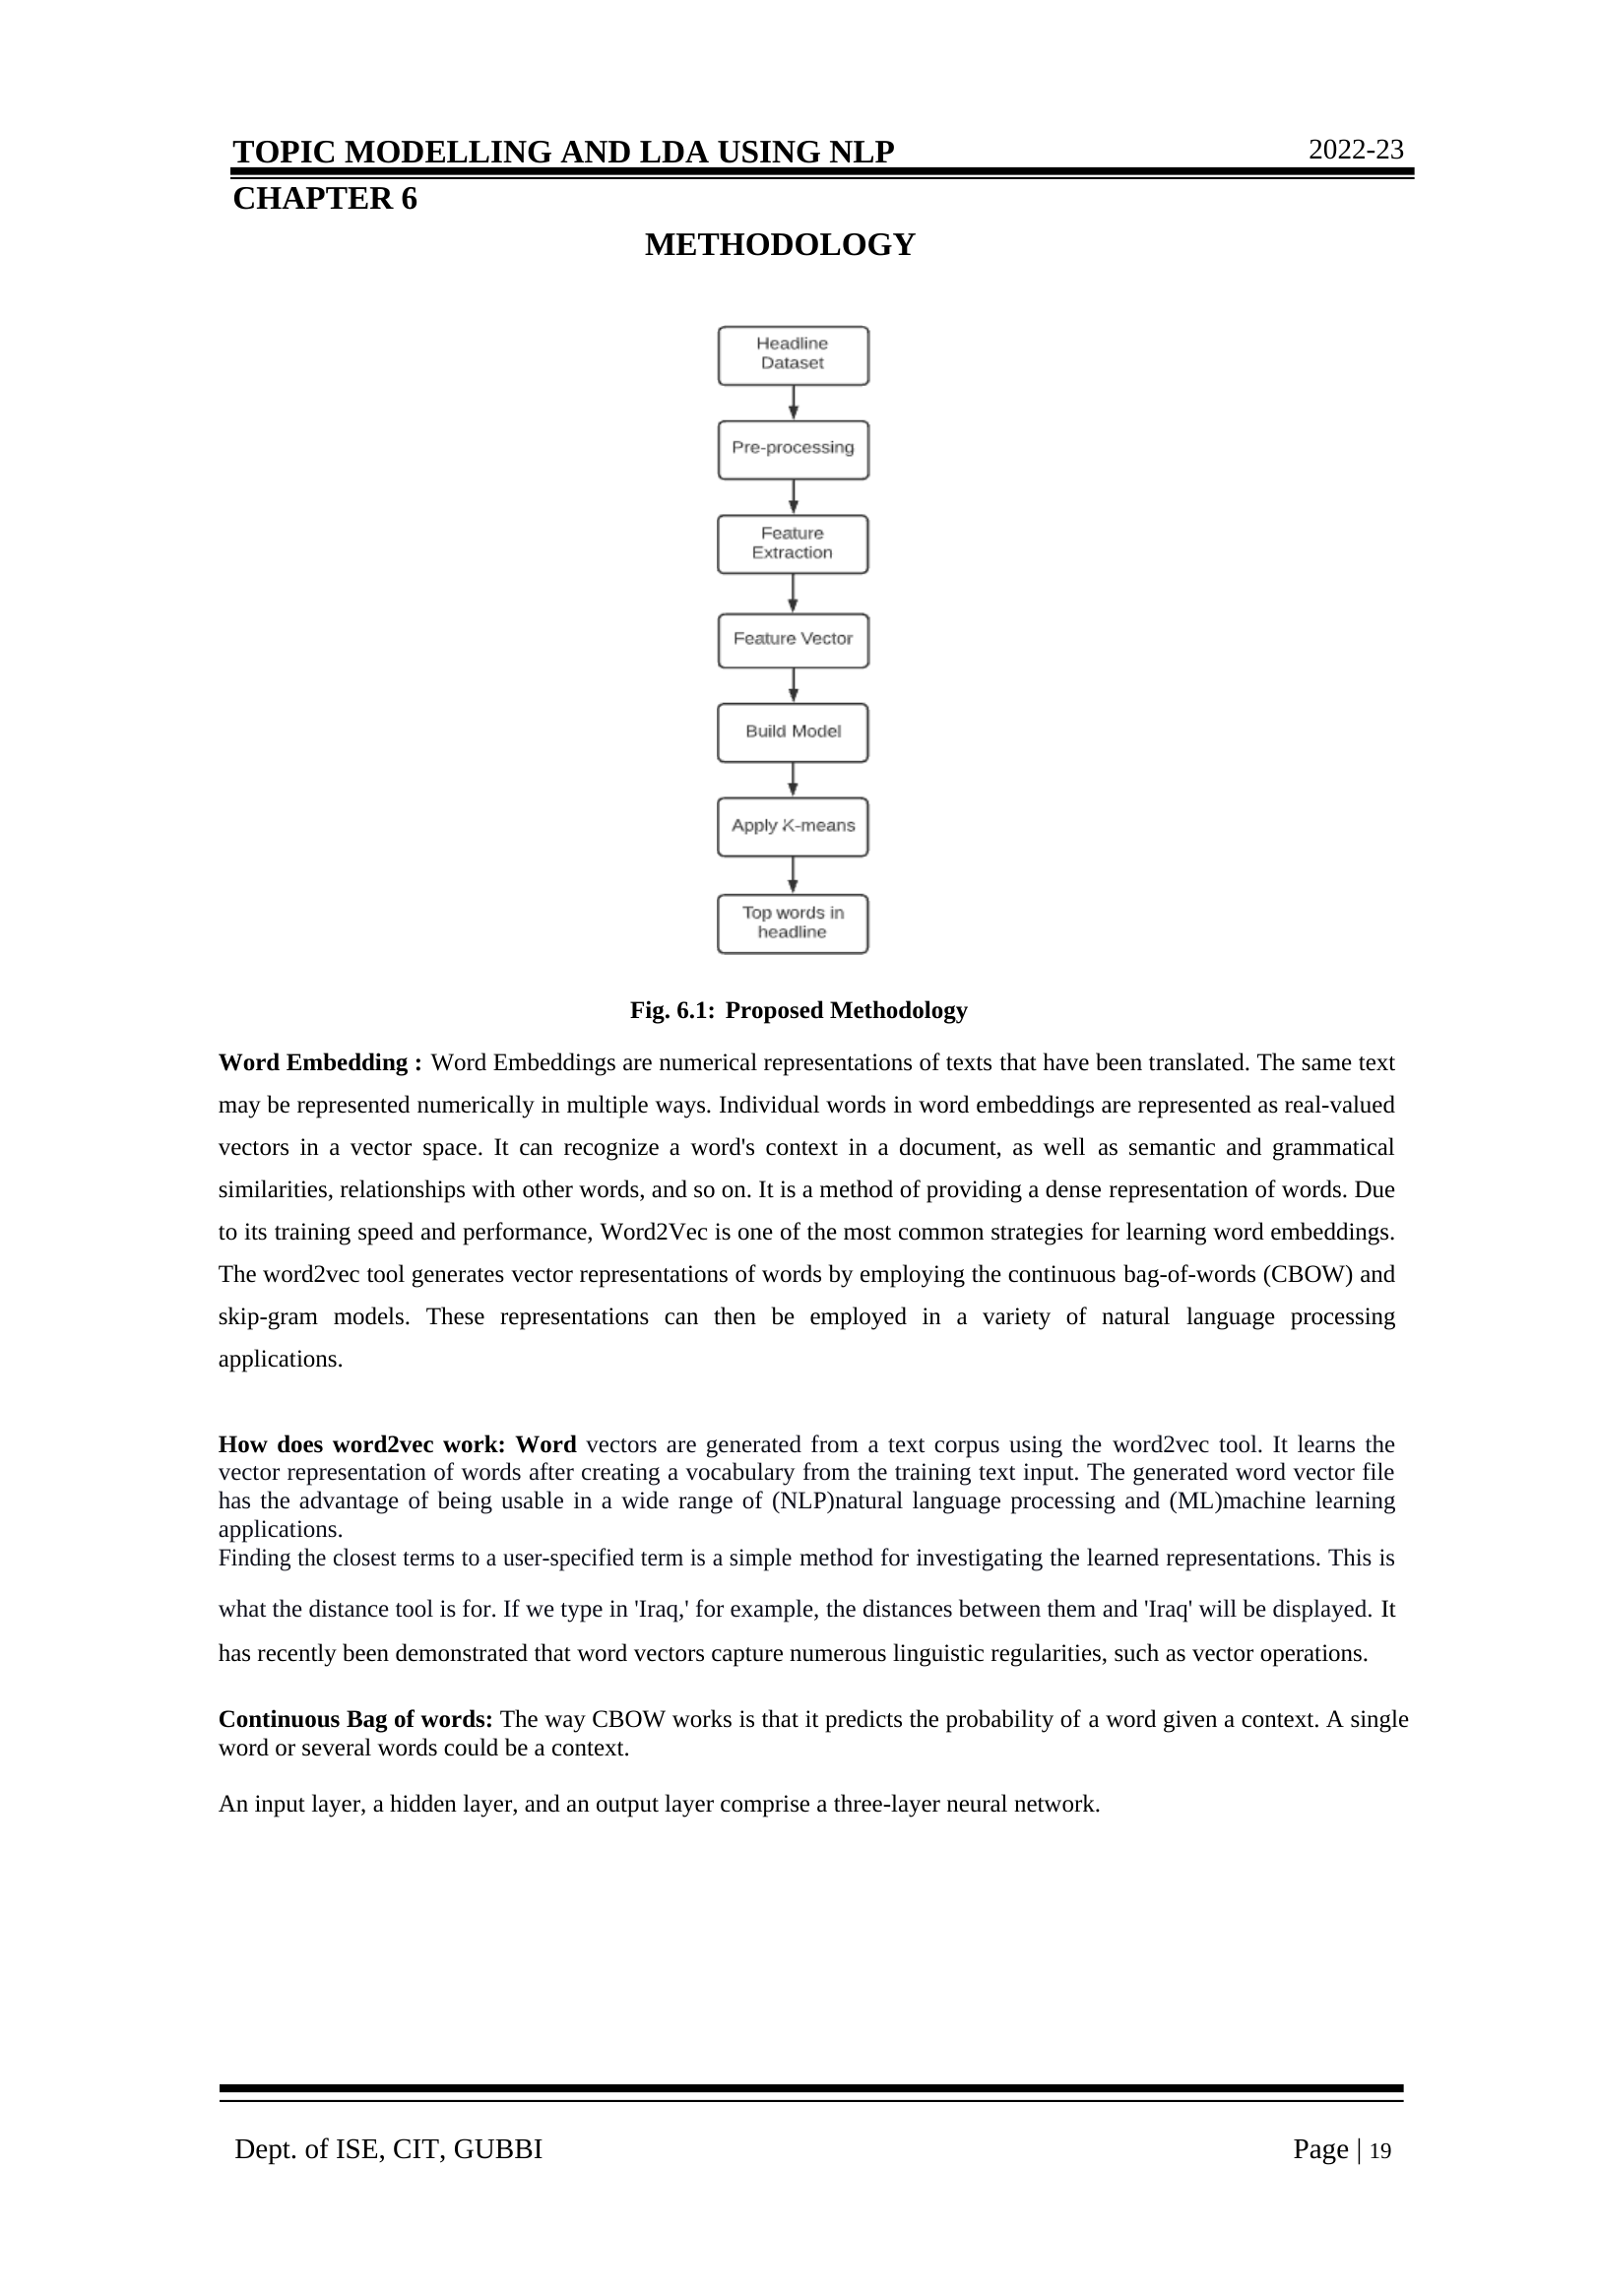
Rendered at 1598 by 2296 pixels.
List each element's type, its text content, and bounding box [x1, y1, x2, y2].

list METHODOLOGY [165, 224, 1395, 262]
subtitle CHAPTER 6 [232, 178, 1410, 216]
picture [717, 325, 870, 955]
list How does word2vec work: Word vectors are generated from a text corpus using the word2vec tool. It learns the vector representation of words after creating a vocabulary from the training text input. The generated word vector file has the advantage of being usable in a wide range of (NLP)natural language processing and (ML)machine learning applications. [219, 1430, 1395, 1543]
text Fig. 6.1: Proposed Methodology [0, 995, 1598, 1023]
text Continuous Bag of words: The way CBOW works is that it predicts the probability of a word given a context. A single word or several words could be a context. [219, 1704, 1410, 1760]
text An input layer, a hidden layer, and an output layer comprise a three-layer neural network. [219, 1789, 1425, 1818]
text Finding the closest terms to a user-specified term is a simple method for investigating the learned representations. This is what the distance tool is for. If we type in 'Iraq,' for example, the distances between them and 'Iraq' will be displayed. It has recently been demonstrated that word vectors capture numerous linguistic regularities, such as vector operations. [219, 1543, 1395, 1666]
text Word Embedding : Word Embeddings are numerical representations of texts that have been translated. The same text may be represented numerically in multiple ways. Individual words in word embeddings are represented as real-valued vectors in a vector space. It can recognize a word's context in a document, as well as semantic and grammatical similarities, relationships with other words, and so on. It is a method of providing a dense representation of words. Due to its training speed and performance, Word2Vec is one of the most common strategies for learning word embeddings. The word2vec tool generates vector representations of words by employing the continuous bag-of-words (CBOW) and skip-gram models. These representations can then be employed in a variety of natural language processing applications. [219, 1048, 1395, 1372]
